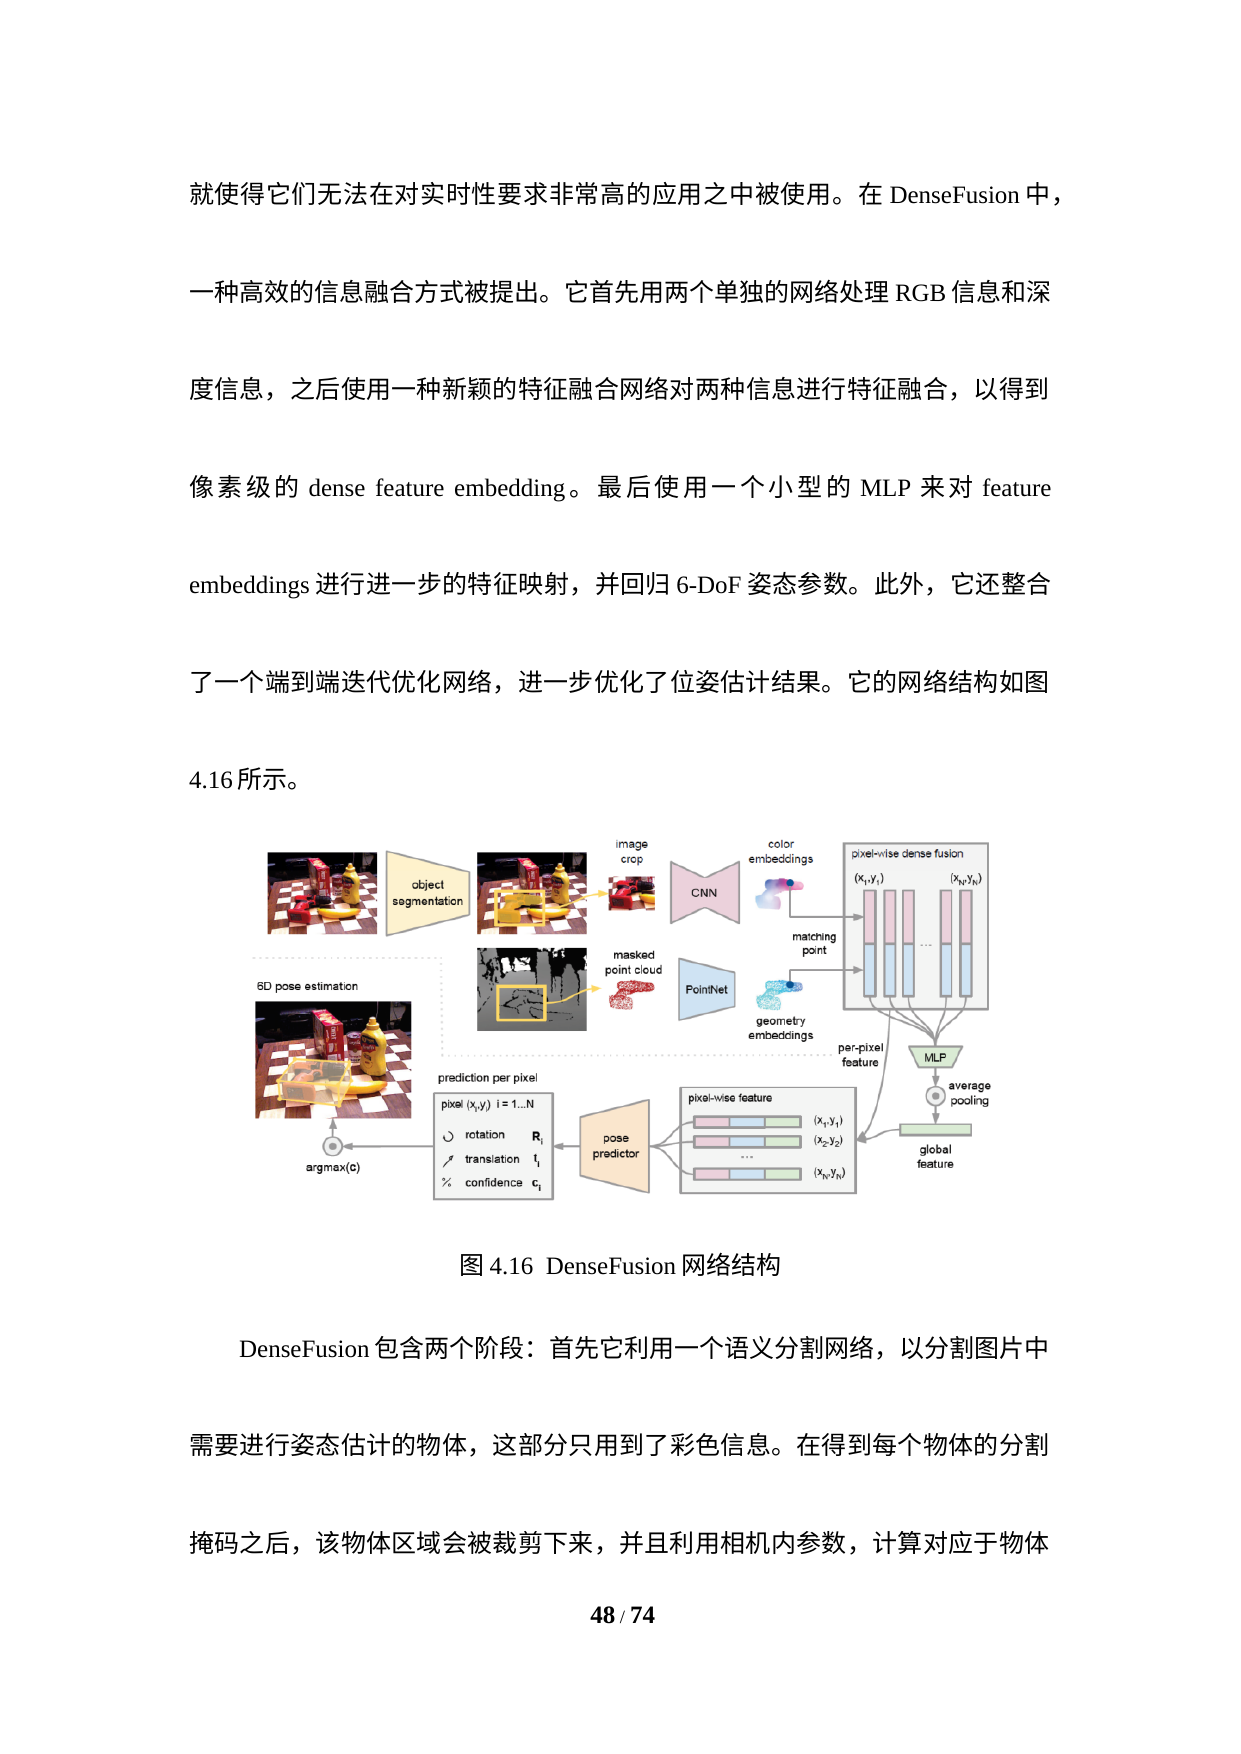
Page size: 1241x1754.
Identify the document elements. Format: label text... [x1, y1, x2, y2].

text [189, 160, 1051, 810]
picture [246, 828, 995, 1205]
text 图4.16 DenseFusion网络结构 [189, 1231, 1051, 1296]
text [189, 1314, 1051, 1574]
